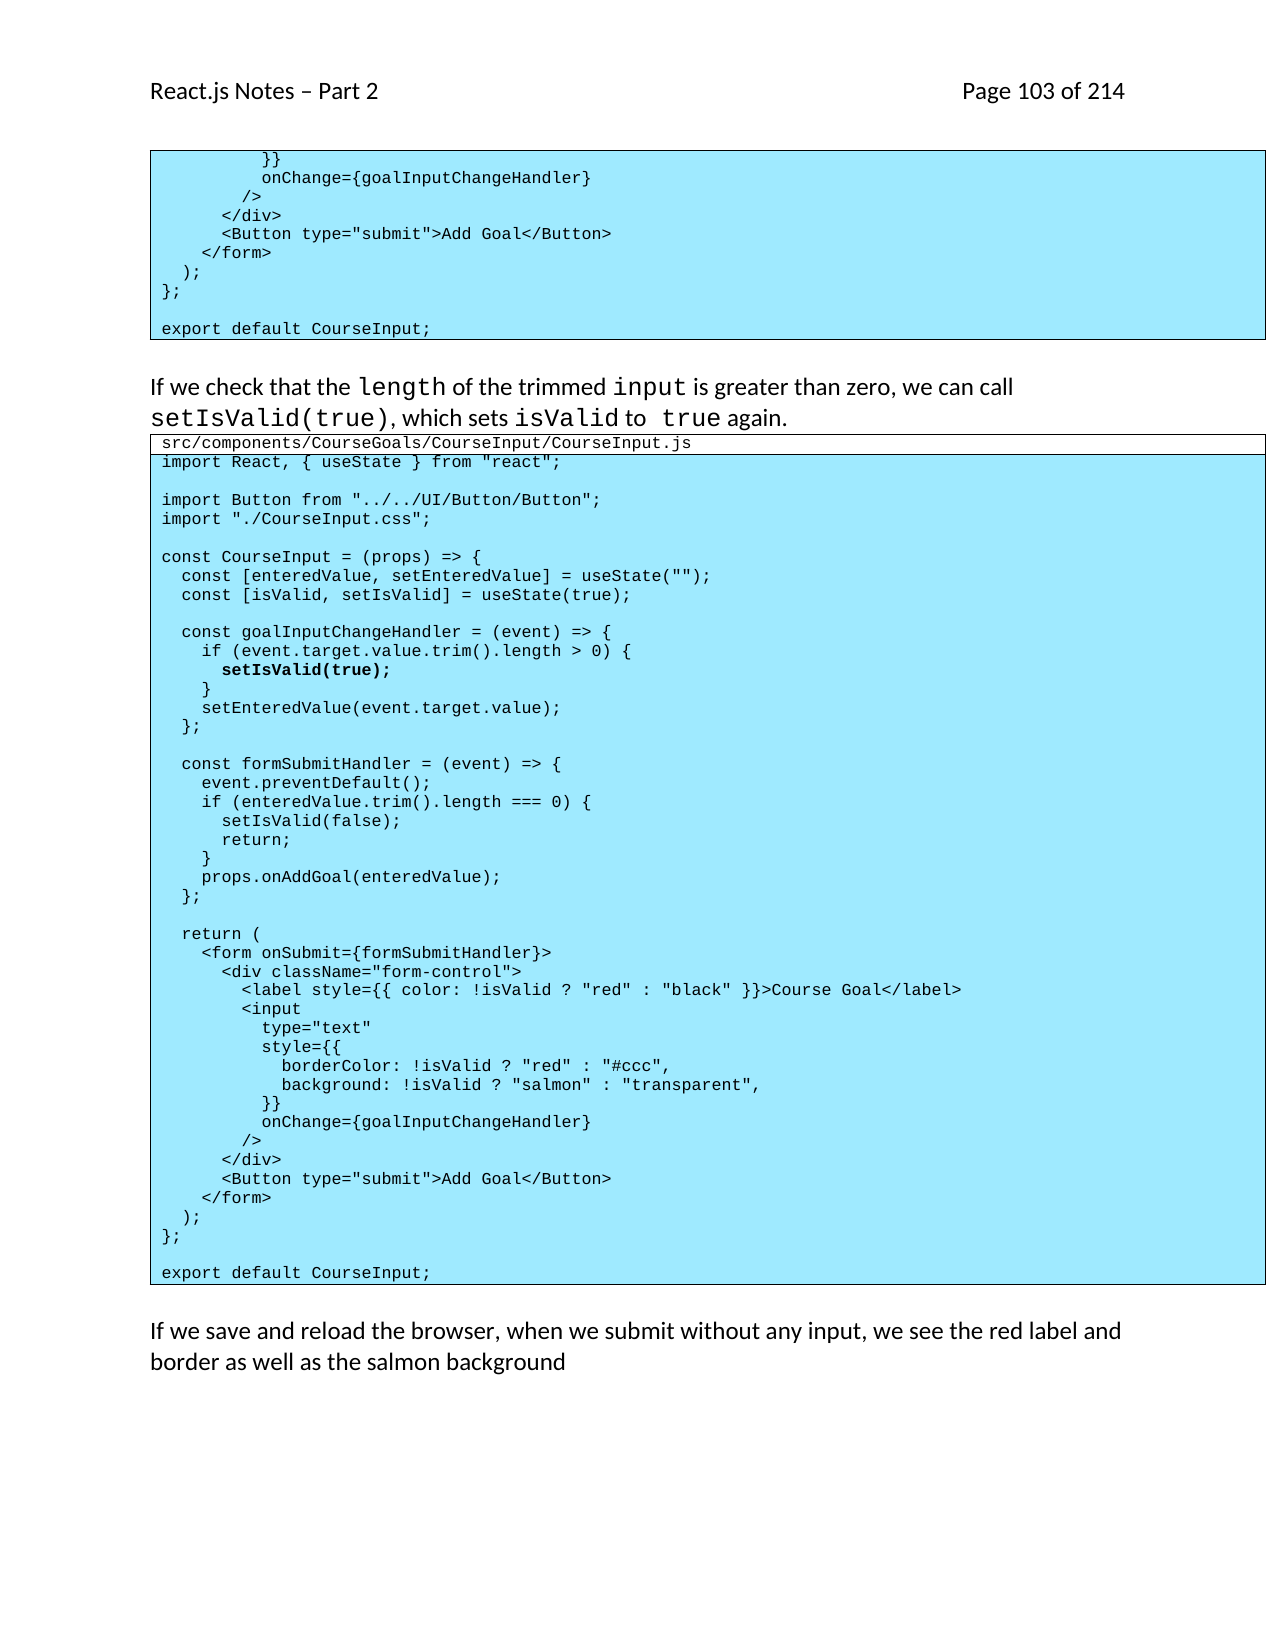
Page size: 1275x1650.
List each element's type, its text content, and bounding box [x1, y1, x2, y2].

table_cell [151, 151, 1265, 339]
table_cell import React, { useState } from "react"; import Button from "../../UI/Button/Button"; import "./CourseInput.css"; const CourseInput = (props) => { const [enteredValue, setEnteredValue] = useState(""); const [isValid, setIsValid] = useState(true); const goalInputChangeHandler = (event) => { if (event.target.value.trim().length > 0) { setIsValid(true); } setEnteredValue(event.target.value); }; const formSubmitHandler = (event) => { event.preventDefault(); if (enteredValue.trim().length === 0) { setIsValid(false); return; } props.onAddGoal(enteredValue); }; return ( <form onSubmit={formSubmitHandler}> <div className="form-control"> <label style={{ color: !isValid ? "red" : "black" }}>Course Goal</label> <input type="text" style={{ borderColor: !isValid ? "red" : "#ccc", background: !isValid ? "salmon" : "transparent", }} onChange={goalInputChangeHandler} /> </div> <Button type="submit">Add Goal</Button> </form> ); }; export default CourseInput; [151, 455, 1265, 1284]
text If we save and reload the browser, when we submit without any input, we see the red label and border as well as the salmon background [150, 1315, 1125, 1376]
table_header src/components/CourseGoals/CourseInput/CourseInput.js [151, 435, 1265, 453]
text If we check that the length of the trimmed input is greater than zero, we can call setIsValid(true), which sets isValid to true again. [150, 371, 1125, 434]
